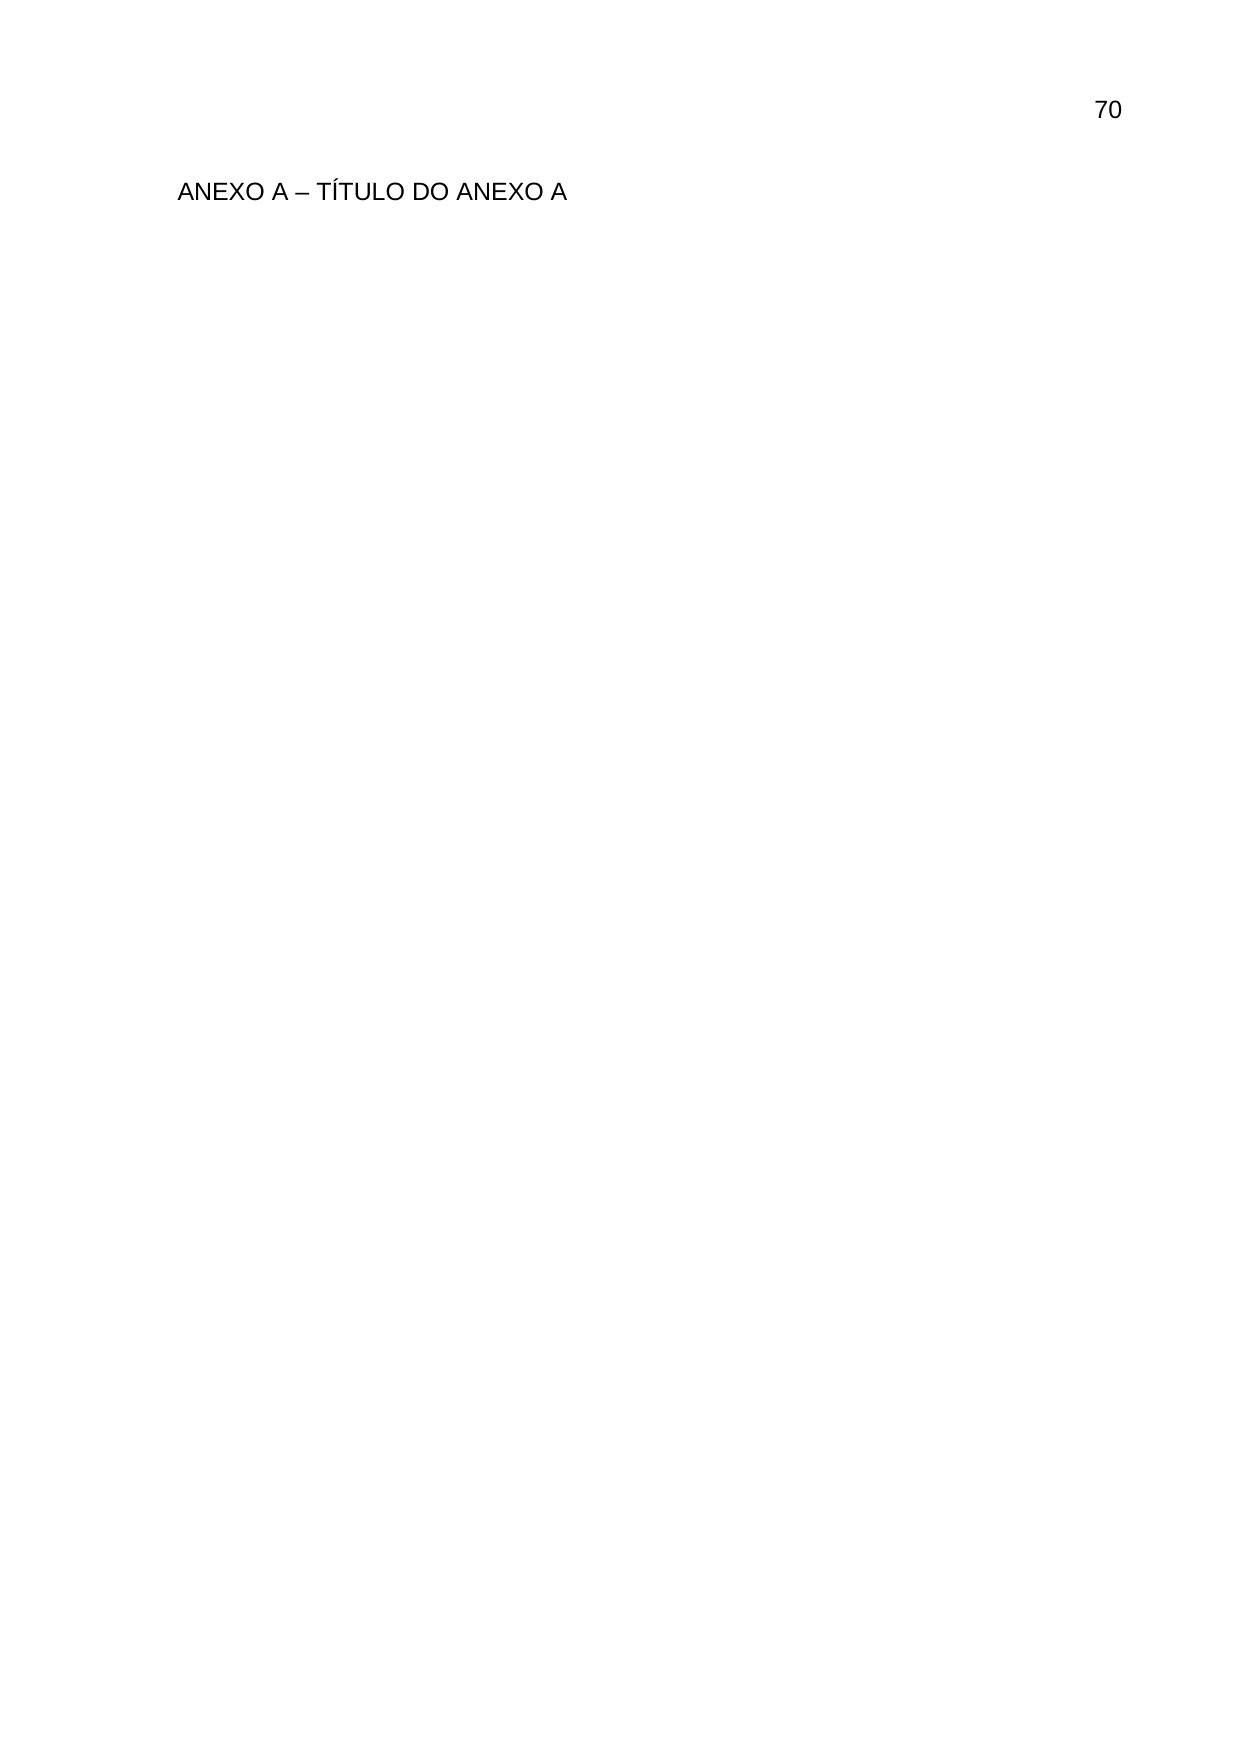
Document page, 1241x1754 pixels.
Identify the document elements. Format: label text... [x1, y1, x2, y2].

list ANEXO A – TÍTULO DO ANEXO A [177, 177, 1122, 206]
